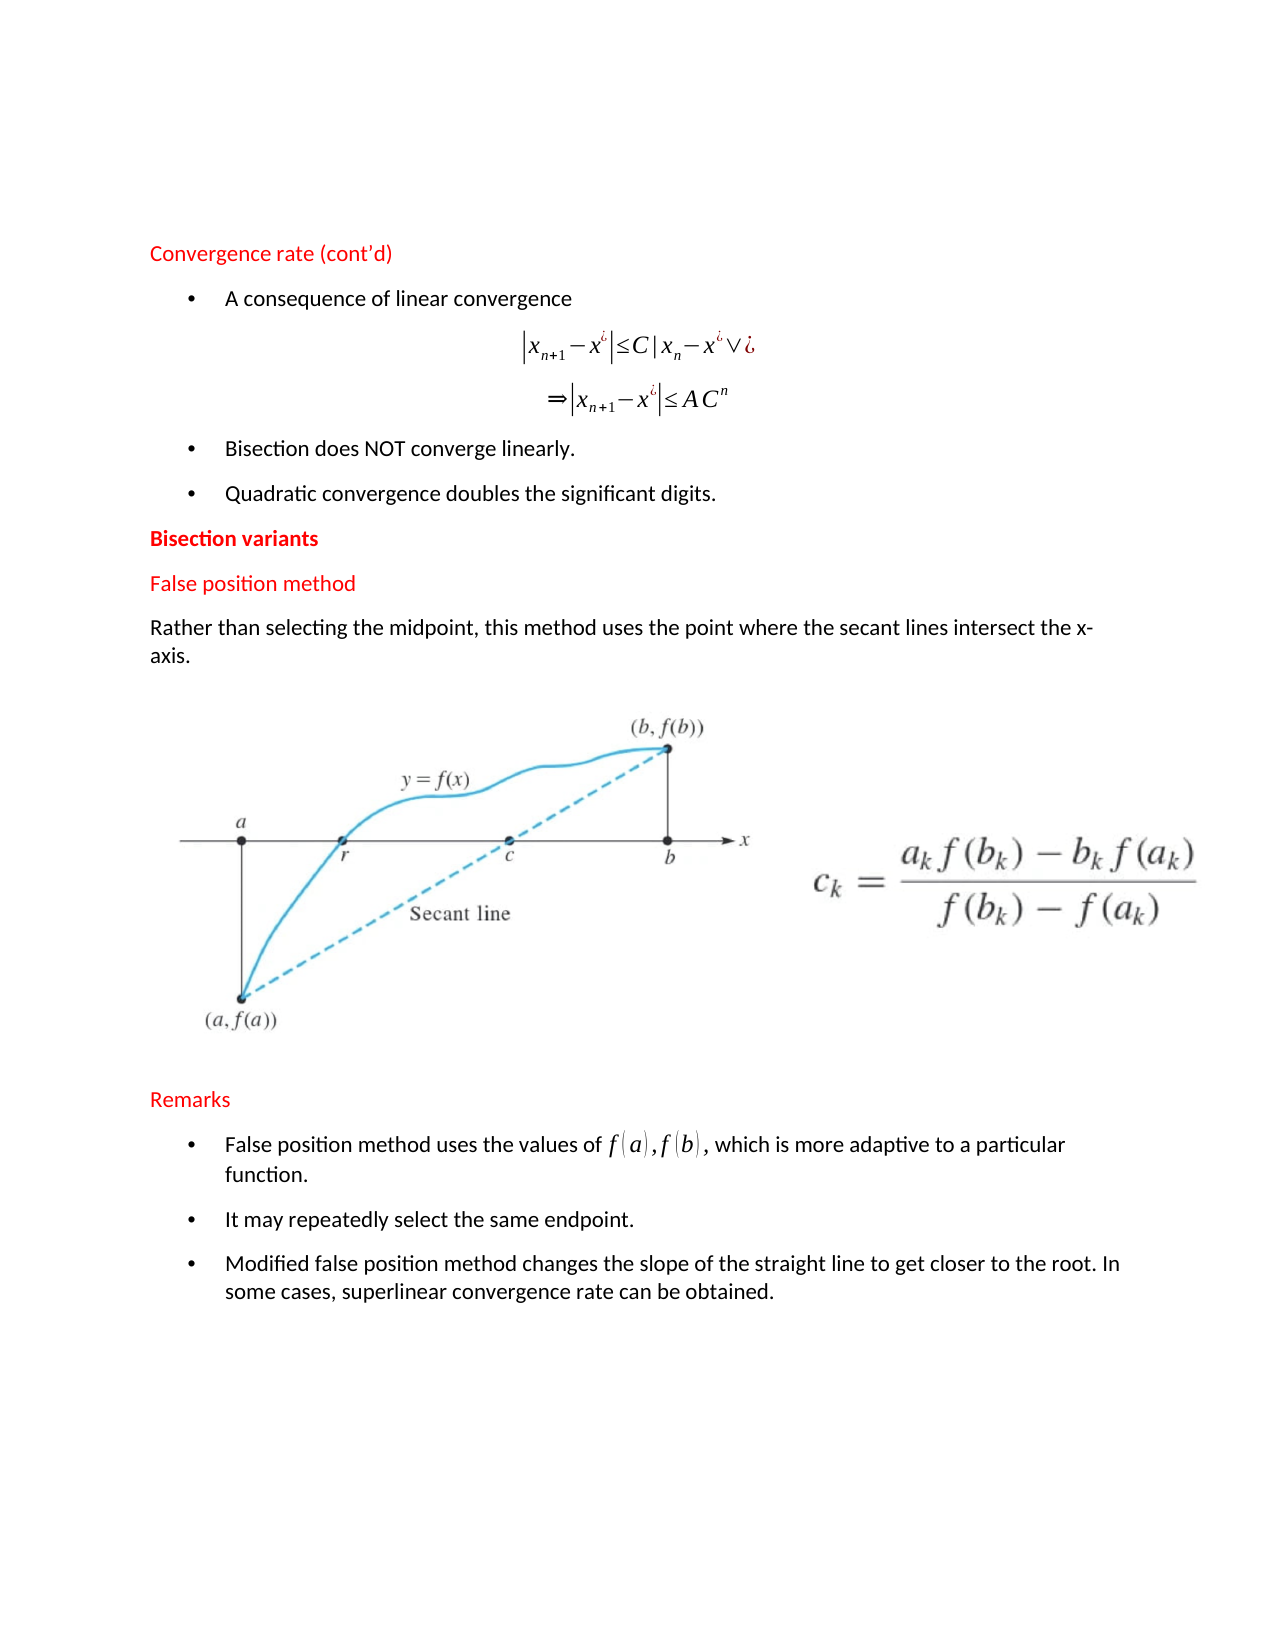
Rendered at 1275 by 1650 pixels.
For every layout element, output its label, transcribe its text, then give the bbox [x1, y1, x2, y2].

list Quadratic convergence doubles the significant digits. [187, 479, 1125, 507]
text Remarks [150, 1085, 1125, 1113]
picture [150, 686, 1212, 1068]
text False position method [150, 569, 1125, 597]
list False position method uses the values of which is more adaptive to a particular function. [187, 1129, 1125, 1188]
text Rather than selecting the midpoint, this method uses the point where the secant lines intersect the x-axis. [150, 613, 1125, 669]
list Modified false position method changes the slope of the straight line to get closer to the root. In some cases, superlinear convergence rate can be obtained. [187, 1249, 1125, 1305]
text Convergence rate (cont’d) [150, 239, 1125, 267]
text Bisection variants [150, 524, 1125, 552]
list Bisection does NOT converge linearly. [187, 434, 1125, 463]
list A consequence of linear convergence [187, 284, 1125, 312]
list It may repeatedly select the same endpoint. [187, 1205, 1125, 1233]
